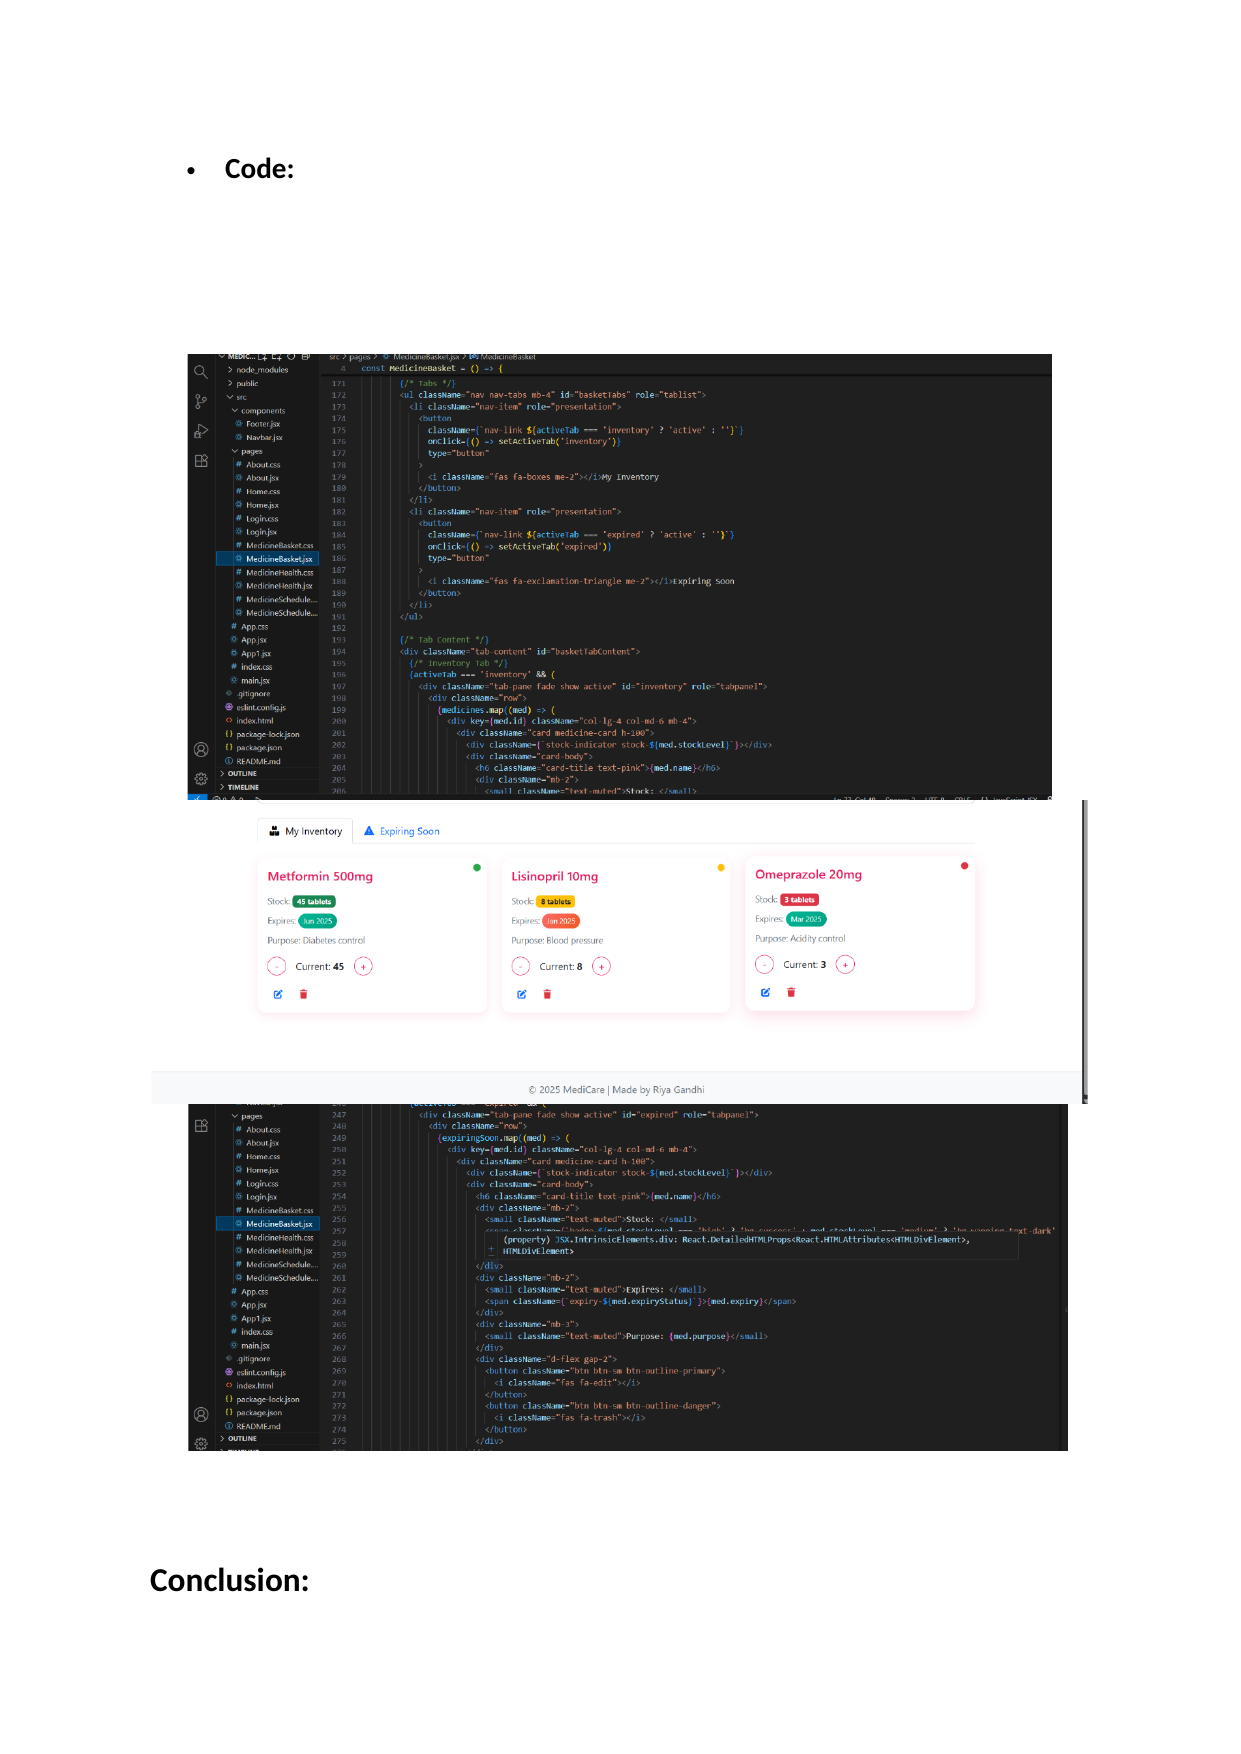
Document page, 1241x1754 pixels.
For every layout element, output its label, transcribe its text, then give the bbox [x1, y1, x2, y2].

picture [205, 430, 1066, 878]
list Code: [187, 150, 1090, 186]
picture [150, 1021, 1087, 1556]
